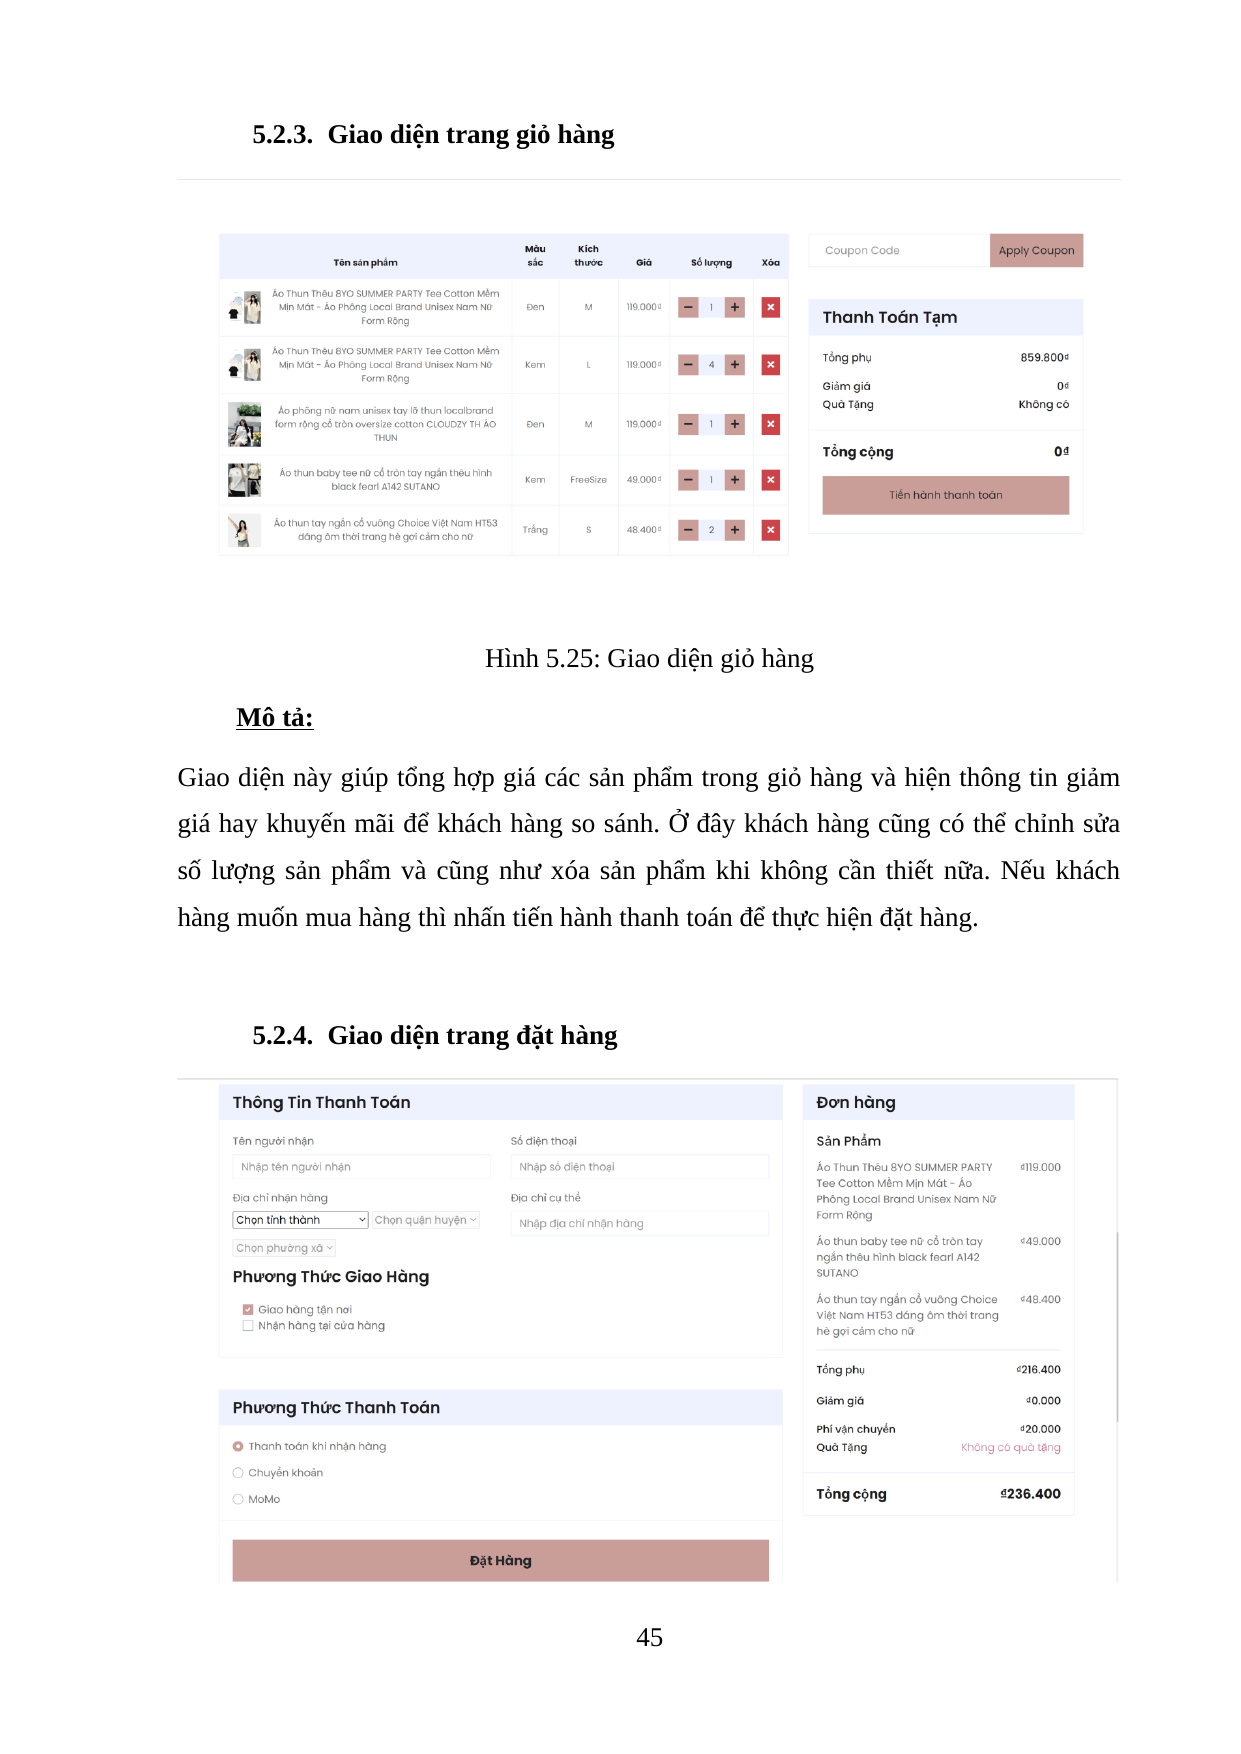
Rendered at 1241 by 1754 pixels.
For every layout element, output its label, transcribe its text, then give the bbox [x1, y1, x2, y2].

picture [177, 177, 1122, 615]
subtitle Giao diện trang đặt hàng [252, 1019, 1122, 1050]
text Mô tả: [177, 702, 1122, 733]
subtitle Giao diện trang giỏ hàng [252, 118, 1122, 150]
picture [177, 1078, 1119, 1583]
text Giao diện này giúp tổng hợp giá các sản phẩm trong giỏ hàng và hiện thông tin giảm giá hay khuyến mãi để khách hàng so sánh. Ở đây khách hàng cũng có thể chỉnh sửa số lượng sản phẩm và cũng như xóa sản phẩm khi không cần thiết nữa. Nếu khách hàng muốn mua hàng thì nhấn tiến hành thanh toán để thực hiện đặt hàng. [177, 761, 1122, 932]
